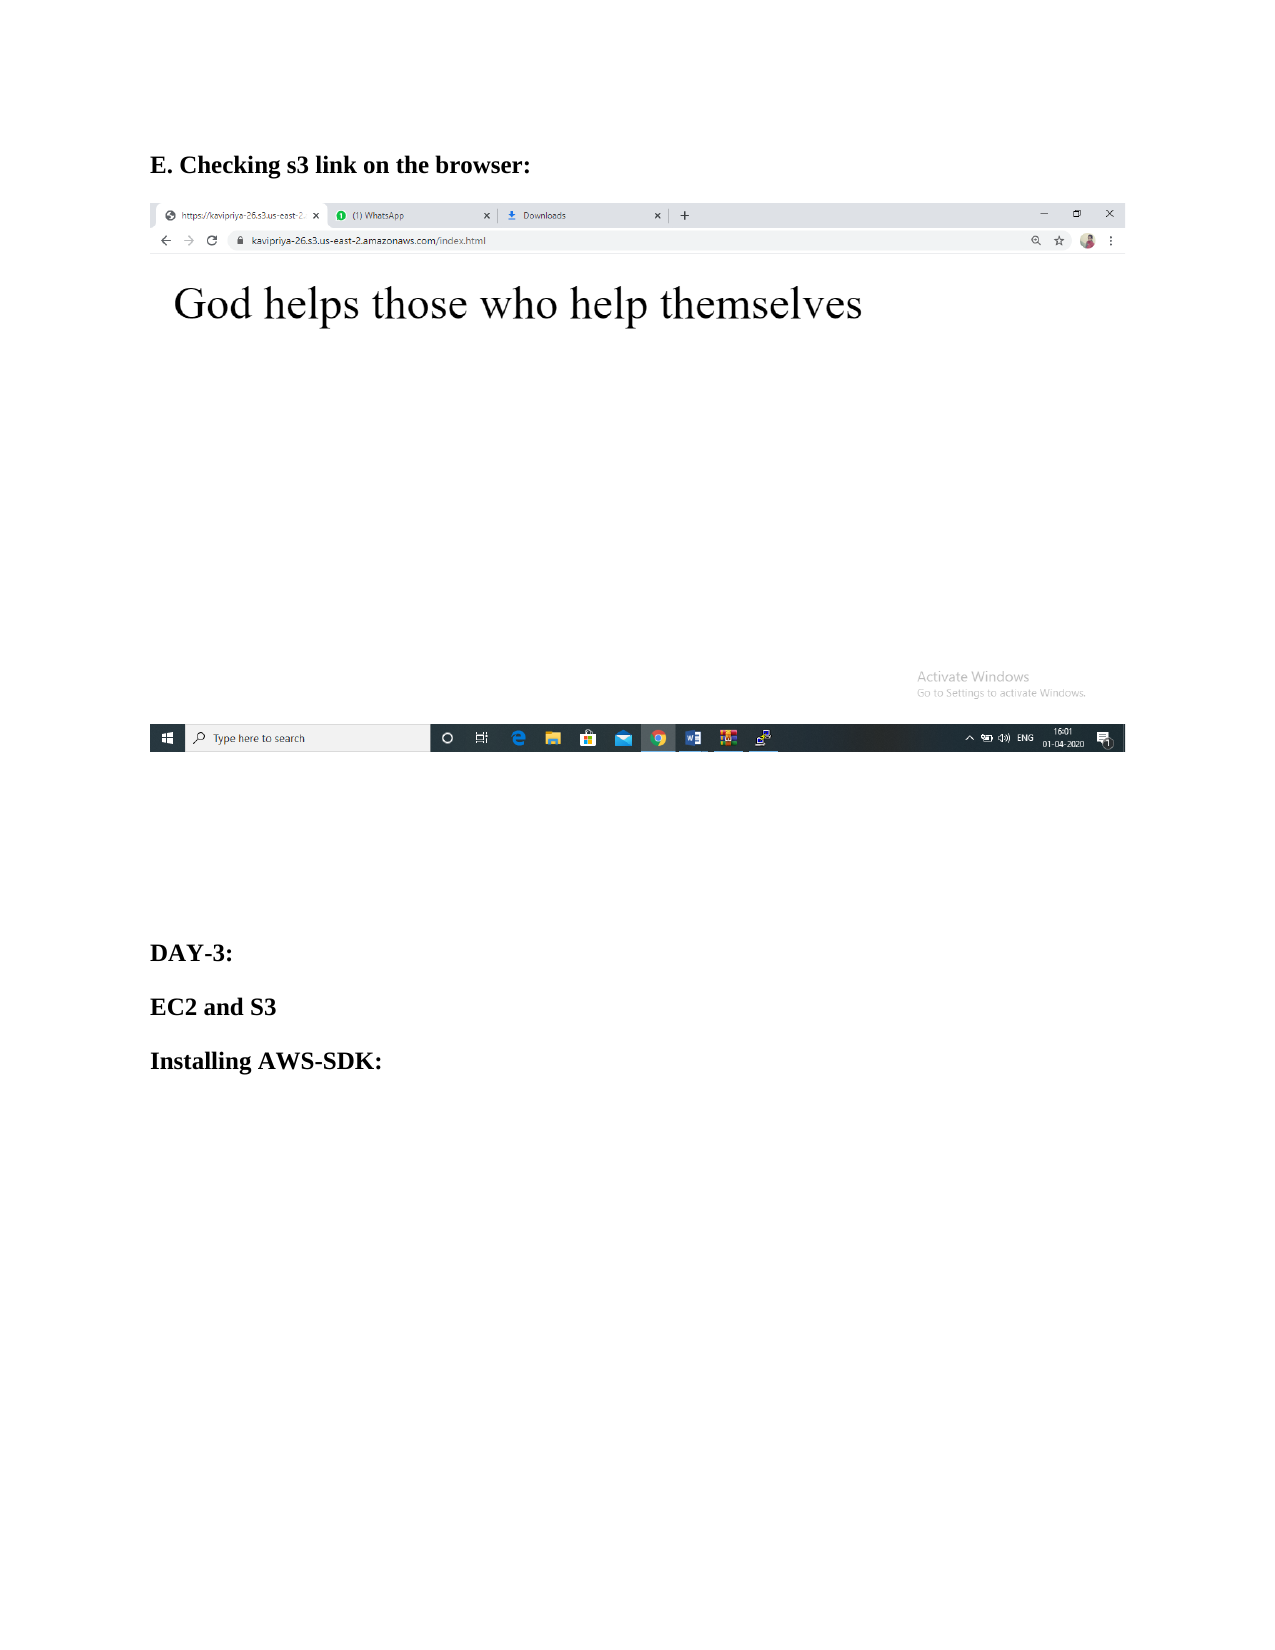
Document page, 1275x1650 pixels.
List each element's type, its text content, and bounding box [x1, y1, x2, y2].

text Installing AWS-SDK: [150, 1046, 1125, 1075]
picture [150, 203, 1125, 752]
text E. Checking s3 link on the browser: [150, 150, 1125, 179]
text EC2 and S3 [150, 992, 1125, 1021]
text DAY-3: [150, 938, 1125, 967]
